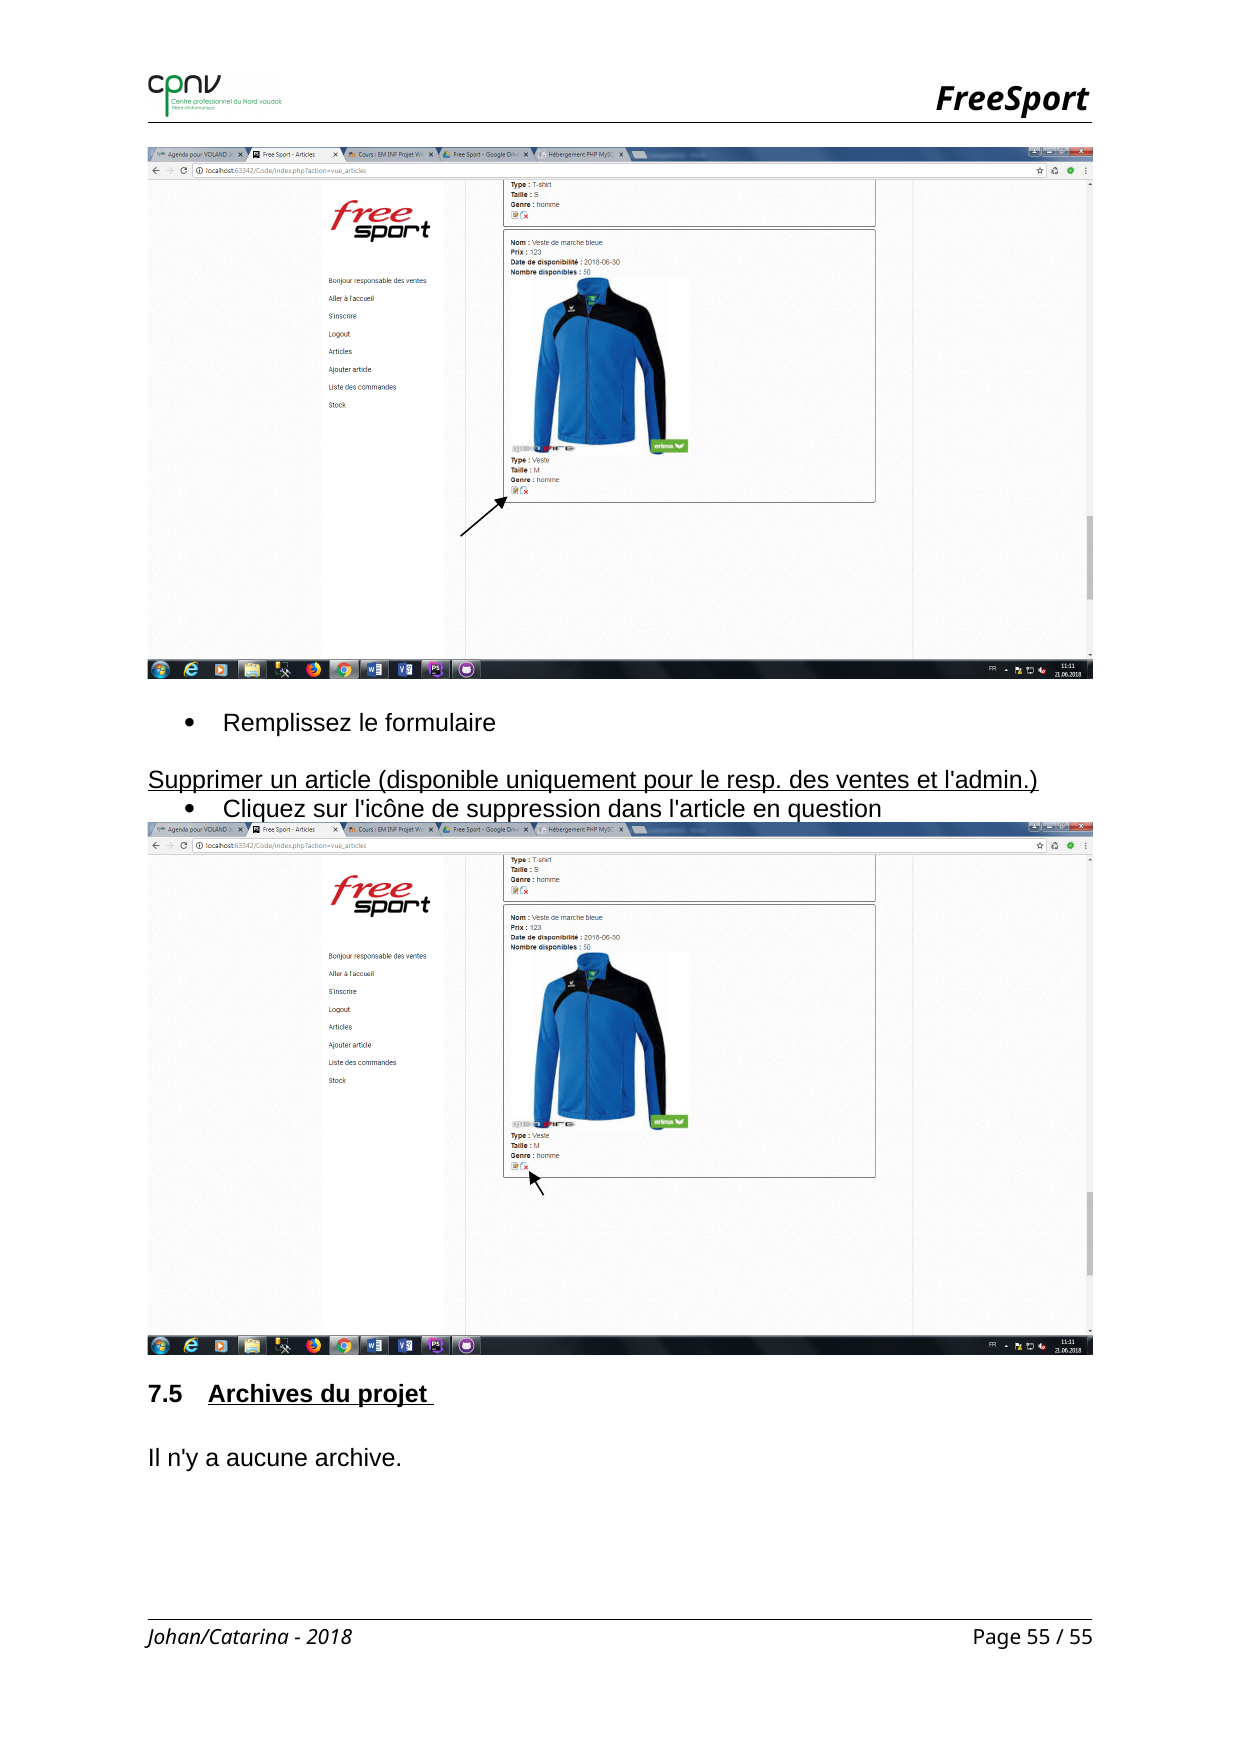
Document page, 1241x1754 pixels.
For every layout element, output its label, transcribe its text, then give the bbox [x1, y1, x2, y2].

text Supprimer un article (disponible uniquement pour le resp. des ventes et l'admin.) [148, 765, 1092, 794]
list Cliquez sur l'icône de suppression dans l'article en question [185, 794, 1092, 822]
picture [147, 147, 1093, 679]
list Remplissez le formulaire [185, 708, 1092, 737]
picture [147, 822, 1093, 1355]
picture [148, 75, 282, 117]
text Il n'y a aucune archive. [148, 1443, 1092, 1472]
subtitle Archives du projet [148, 1379, 1092, 1408]
